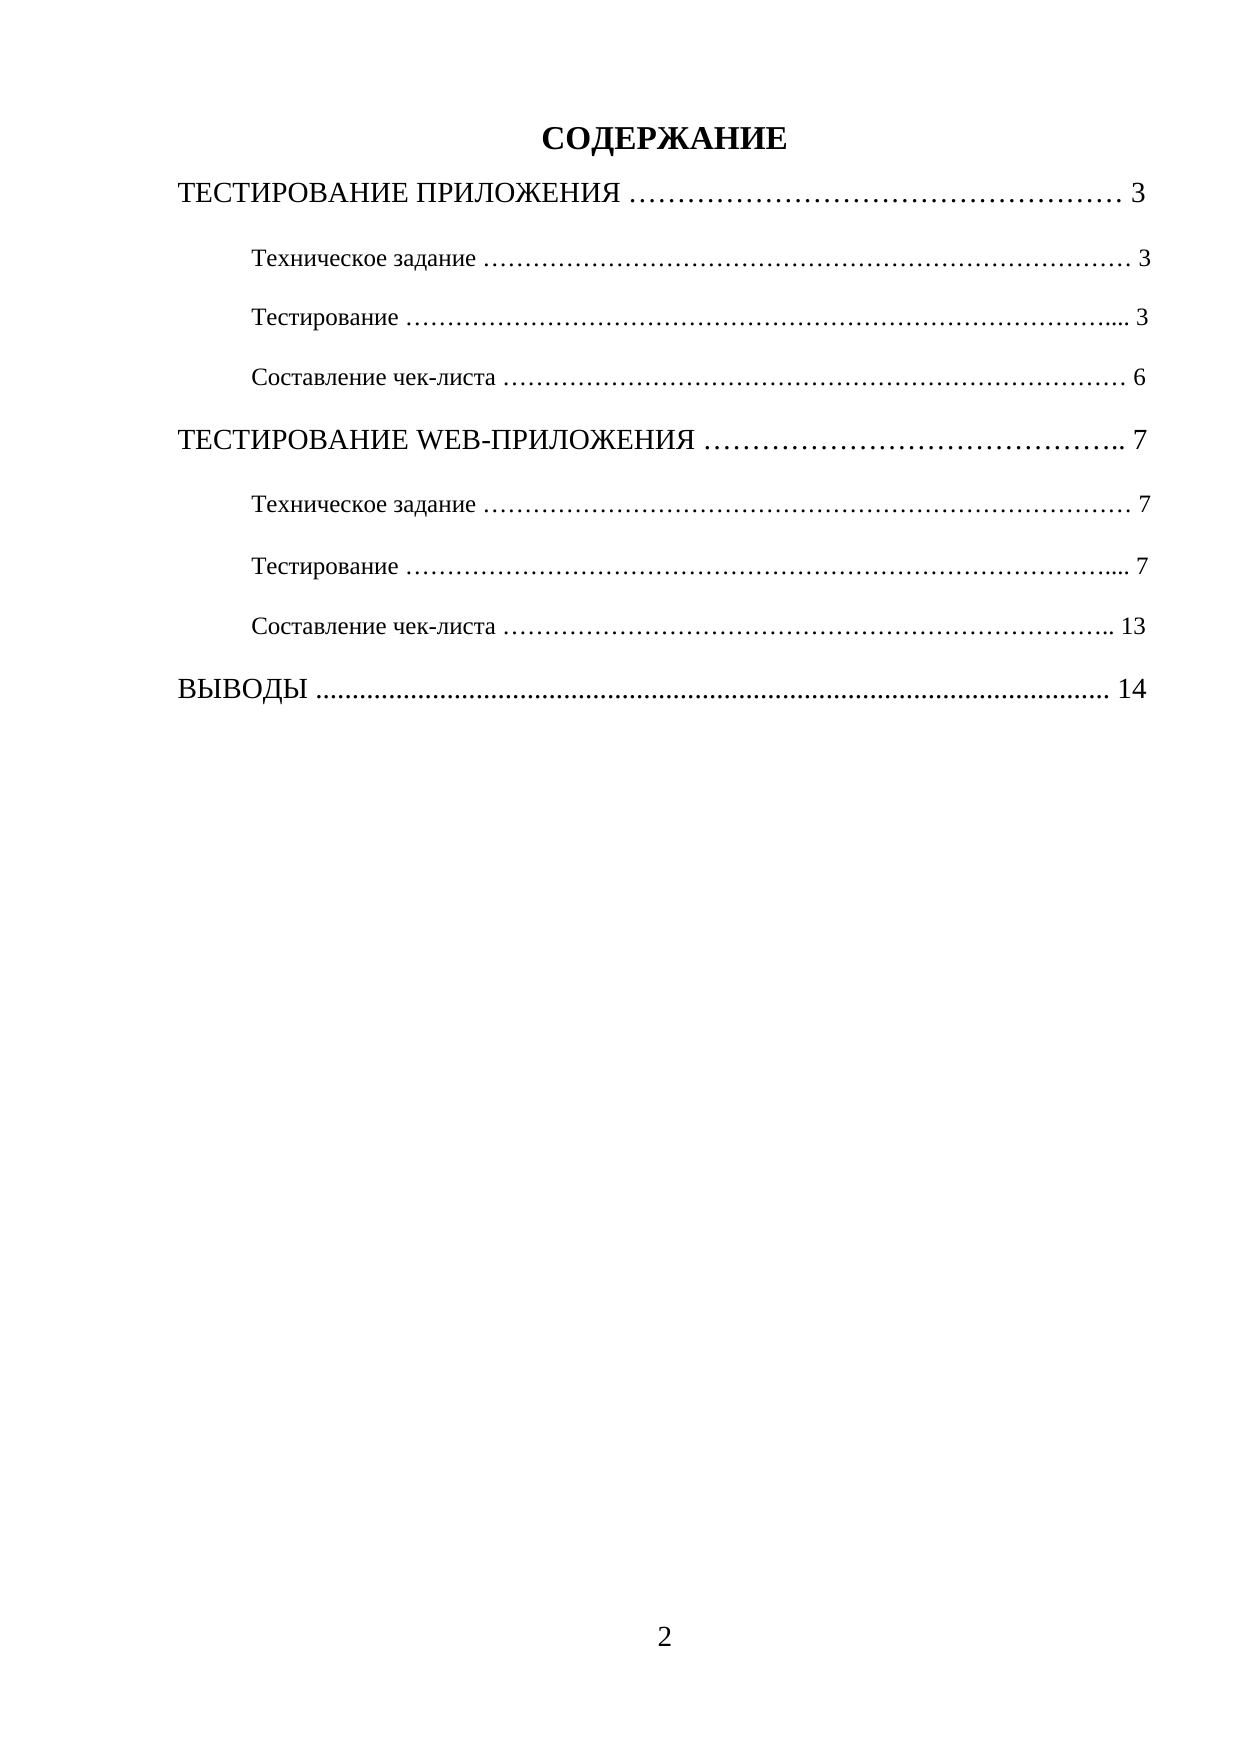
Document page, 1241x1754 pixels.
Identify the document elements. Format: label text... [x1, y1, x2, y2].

text Составление чек-листа ………………………………………………………………… 6 [177, 362, 1152, 391]
text Составление чек-листа ……………………………………………………………….. 13 [177, 611, 1152, 640]
text ТЕСТИРОВАНИЕ ПРИЛОЖЕНИЯ …………………………………………… 3 [177, 176, 1152, 209]
subtitle СОДЕРЖАНИЕ [177, 118, 1152, 156]
text Тестирование ………………………………………………………………………….... 3 [177, 302, 1152, 331]
text ТЕСТИРОВАНИЕ WEB-ПРИЛОЖЕНИЯ …………………………………….. 7 [177, 422, 1152, 456]
text Тестирование ………………………………………………………………………….... 7 [177, 551, 1152, 580]
text Техническое задание …………………………………………………………………… 3 [177, 243, 1152, 271]
text Техническое задание …………………………………………………………………… 7 [177, 489, 1152, 518]
text ВЫВОДЫ ............................................................................................................. 14 [177, 671, 1152, 704]
